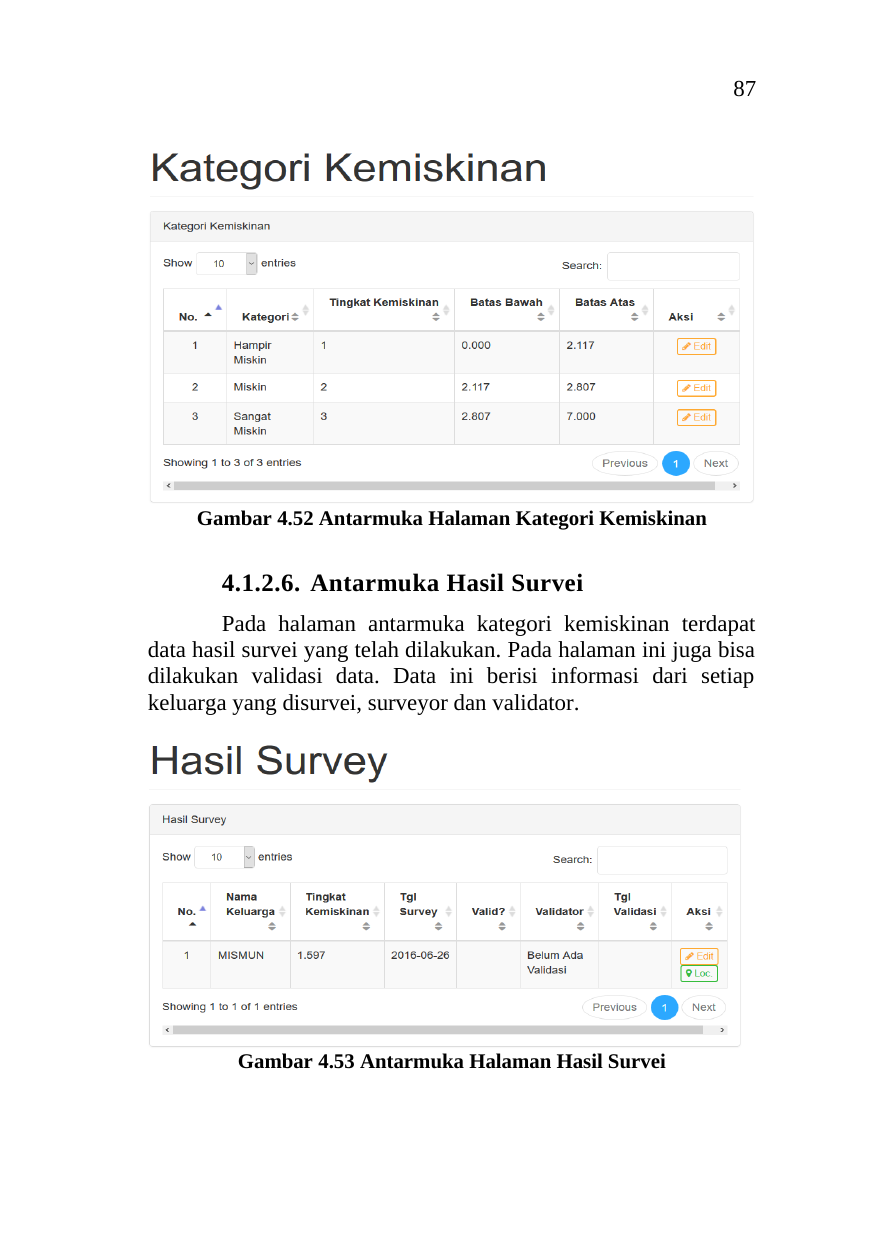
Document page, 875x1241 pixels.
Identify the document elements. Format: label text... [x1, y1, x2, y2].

text Pada halaman antarmuka kategori kemiskinan terdapat data hasil survei yang telah dilakukan. Pada halaman ini juga bisa dilakukan validasi data. Data ini berisi informasi dari setiap keluarga yang disurvei, surveyor dan validator. [148, 610, 756, 715]
subtitle Antarmuka Hasil Survei [222, 568, 756, 597]
picture [147, 741, 743, 1050]
picture [147, 147, 757, 506]
